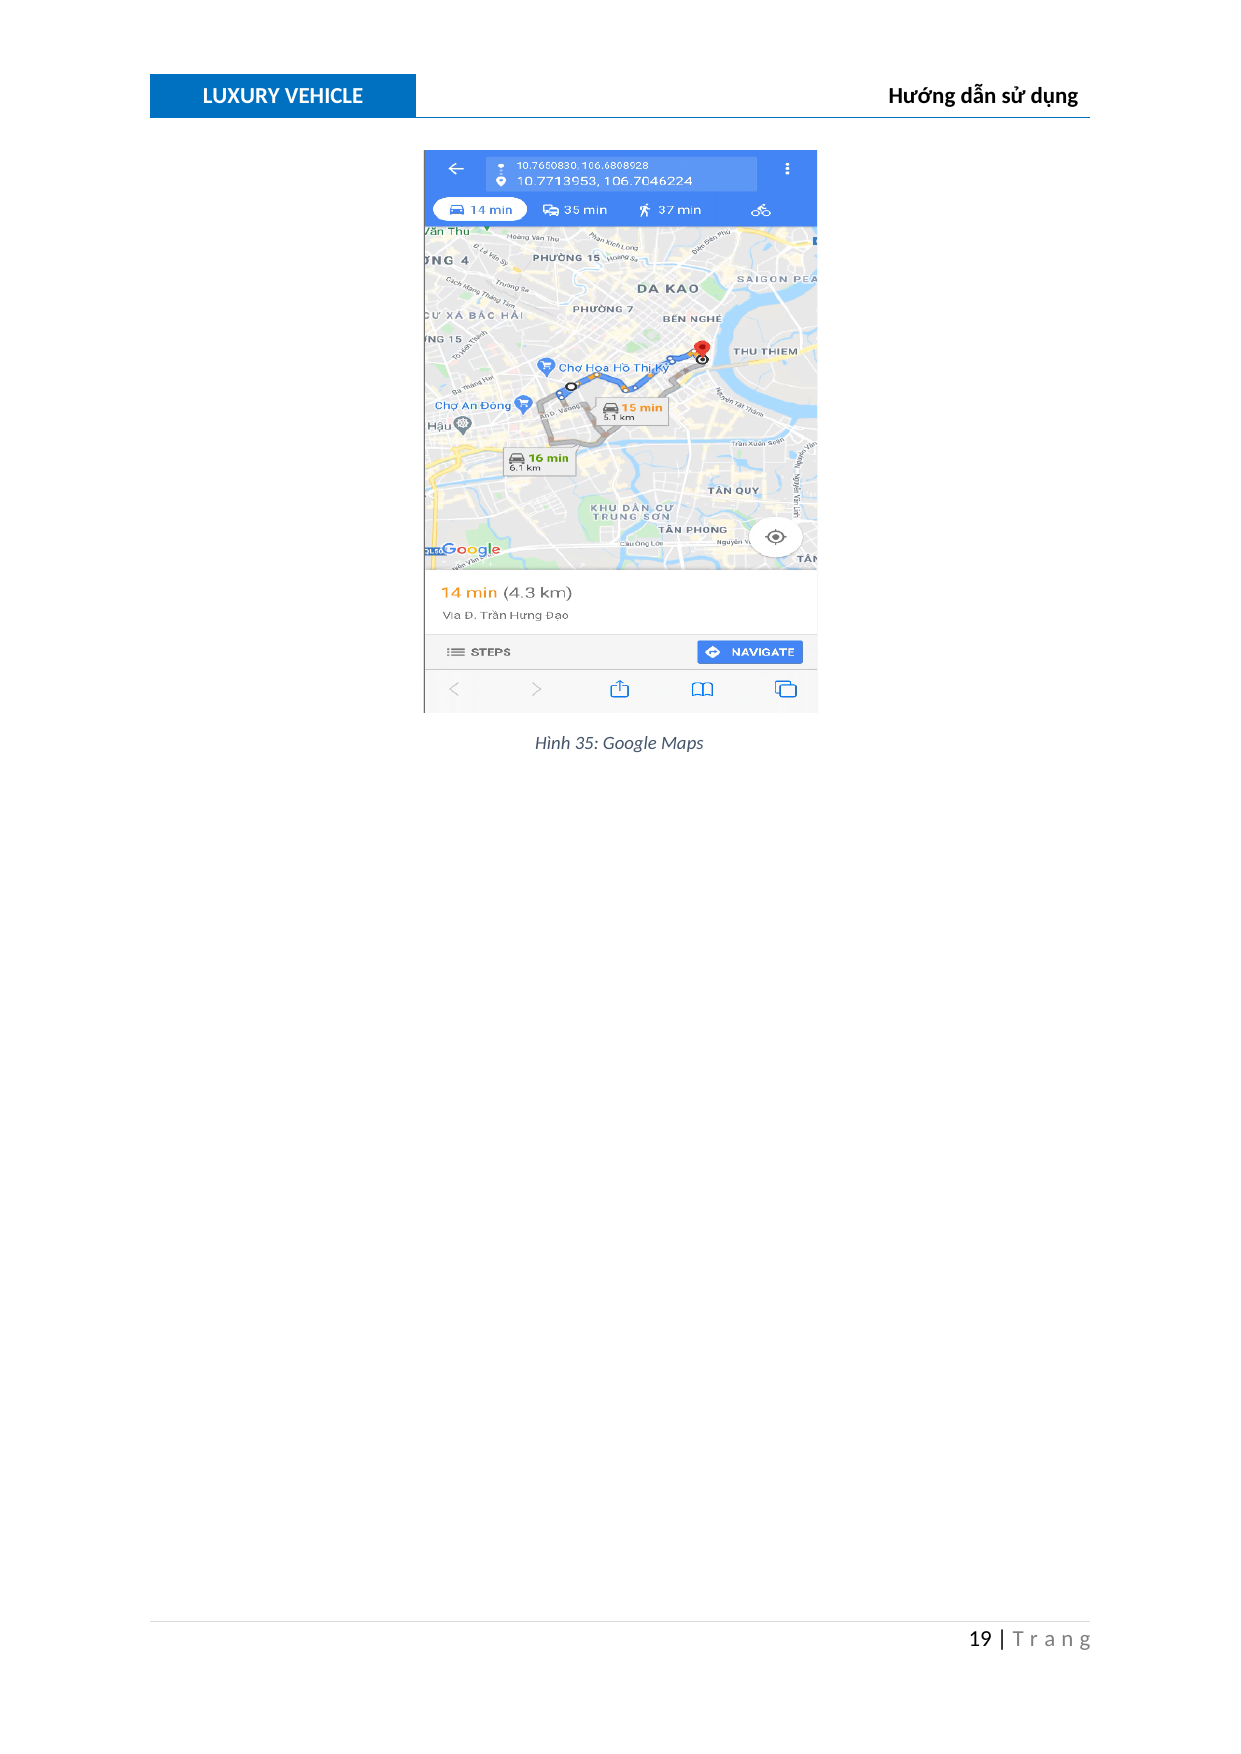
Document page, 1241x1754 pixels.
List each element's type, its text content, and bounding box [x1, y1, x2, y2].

text Hình 35: Google Maps [150, 731, 1090, 754]
picture [423, 150, 818, 713]
